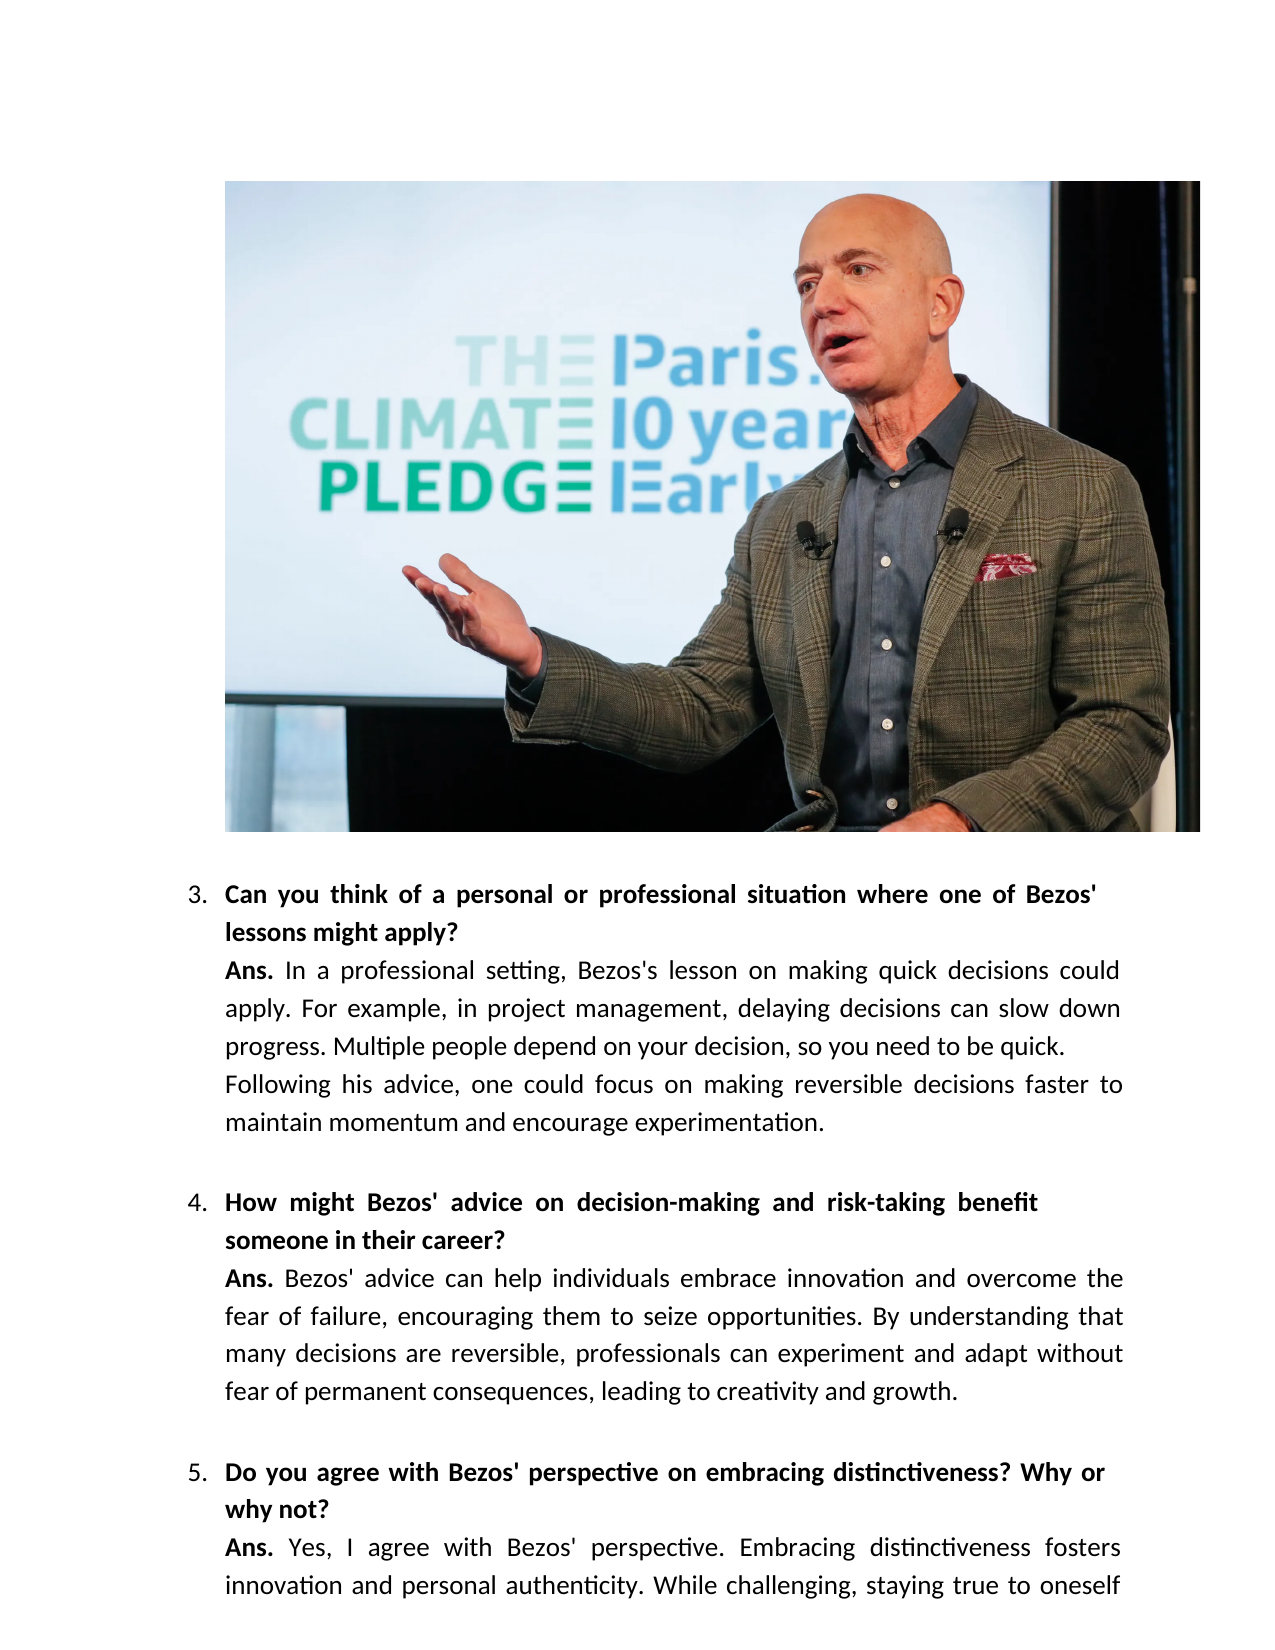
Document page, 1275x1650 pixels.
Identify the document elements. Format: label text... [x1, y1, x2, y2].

subtitle Do you agree with Bezos' perspective on embracing distinctiveness? Why or why not? [187, 1455, 1106, 1526]
text Following his advice, one could focus on making reversible decisions faster to maintain momentum and encourage experimentation. [225, 1067, 1125, 1138]
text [225, 1531, 1122, 1601]
text Ans. Bezos' advice can help individuals embrace innovation and overcome the fear of failure, encouraging them to seize opportunities. By understanding that many decisions are reversible, professionals can experiment and adapt without fear of permanent consequences, leading to creativity and growth. [225, 1261, 1125, 1408]
picture [225, 181, 1200, 832]
subtitle Can you think of a personal or professional situation where one of Bezos' lessons might apply? [187, 877, 1099, 948]
text Ans. In a professional setting, Bezos's lesson on making quick decisions could apply. For example, in project management, delaying decisions can slow down progress. Multiple people depend on your decision, so you need to be quick. [225, 953, 1122, 1062]
subtitle How might Bezos' advice on decision-making and risk-taking benefit someone in their career? [187, 1185, 1040, 1256]
